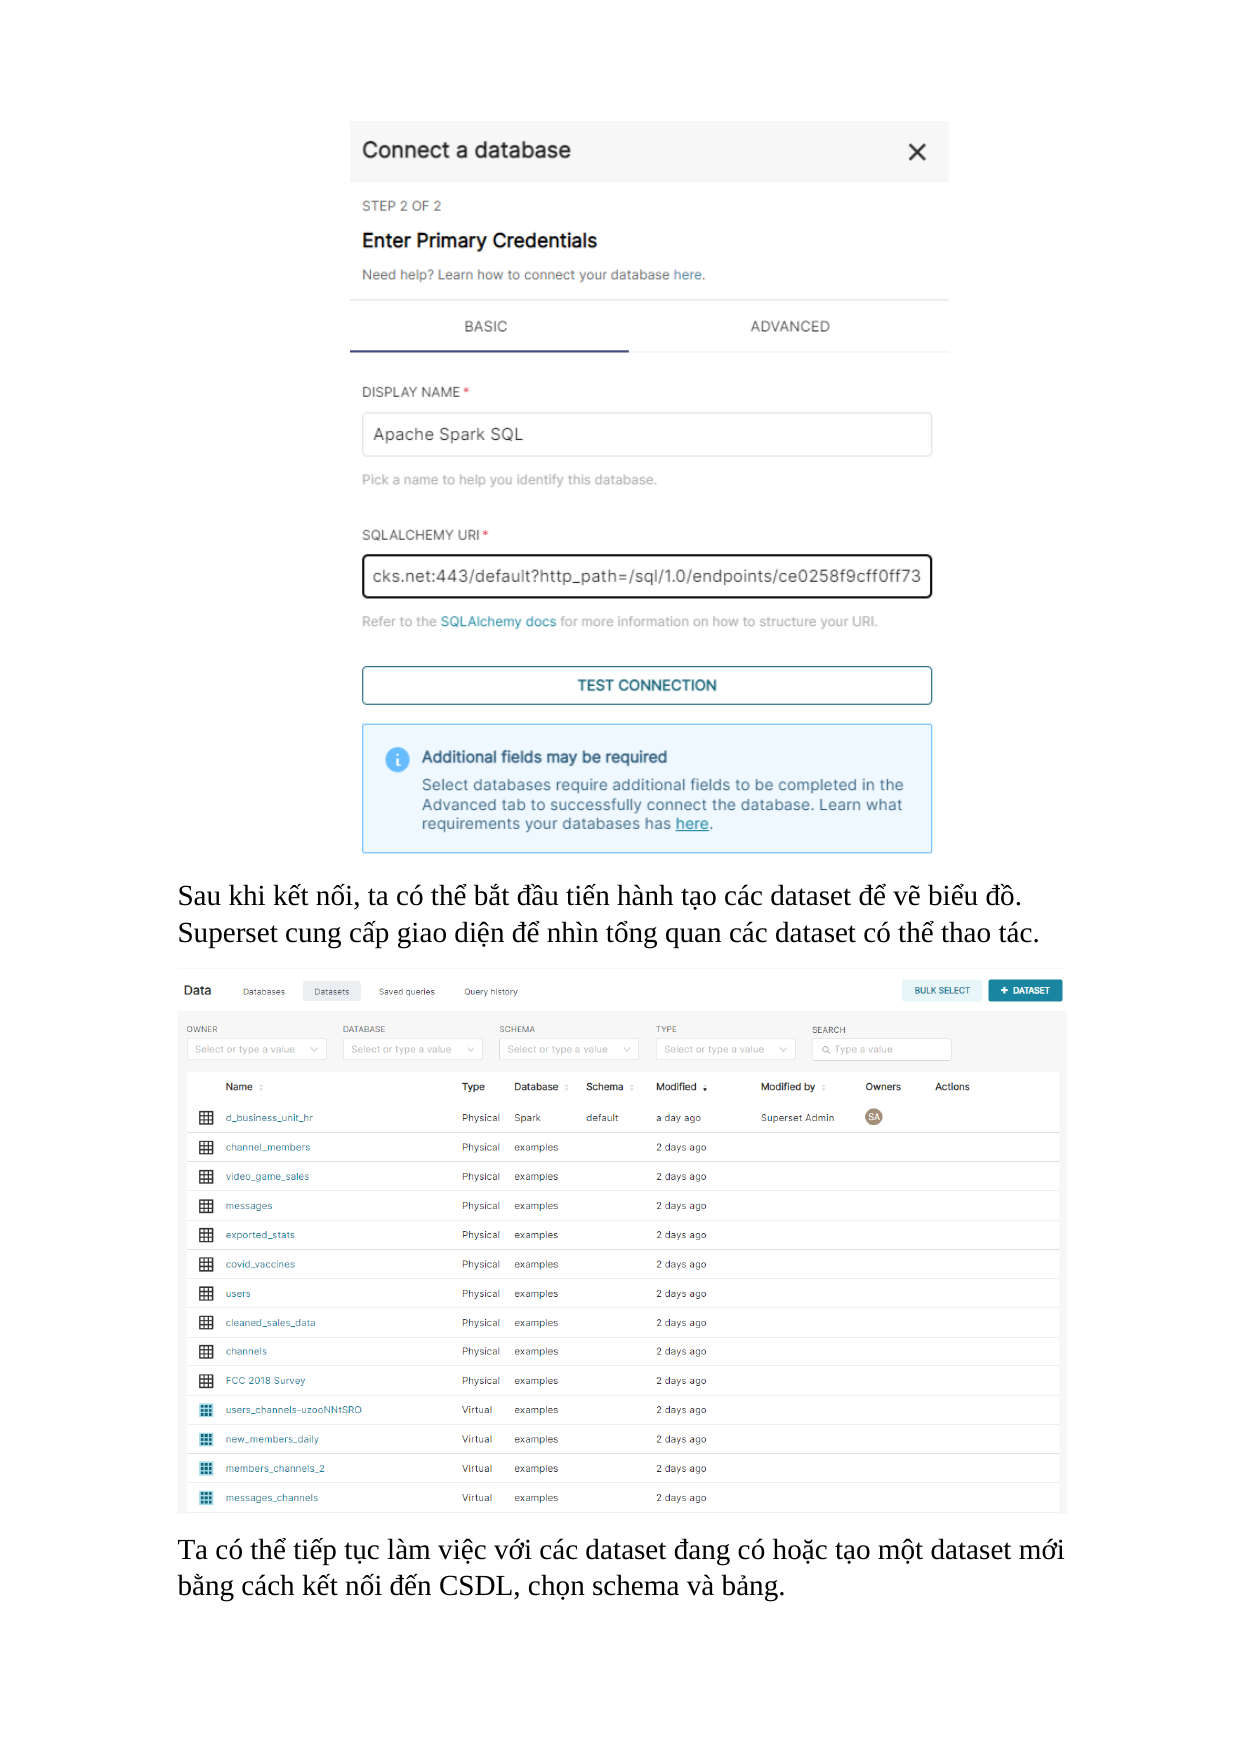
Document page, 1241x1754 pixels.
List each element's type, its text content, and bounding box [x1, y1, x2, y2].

picture [177, 967, 1068, 1514]
picture [350, 121, 950, 860]
text Sau khi kết nối, ta có thể bắt đầu tiến hành tạo các dataset để vẽ biểu đồ. Superset cung cấp giao diện để nhìn tổng quan các dataset có thể thao tác. [177, 878, 1122, 948]
text Ta có thể tiếp tục làm việc với các dataset đang có hoặc tạo một dataset mới bằng cách kết nối đến CSDL, chọn schema và bảng. [177, 1532, 1122, 1602]
